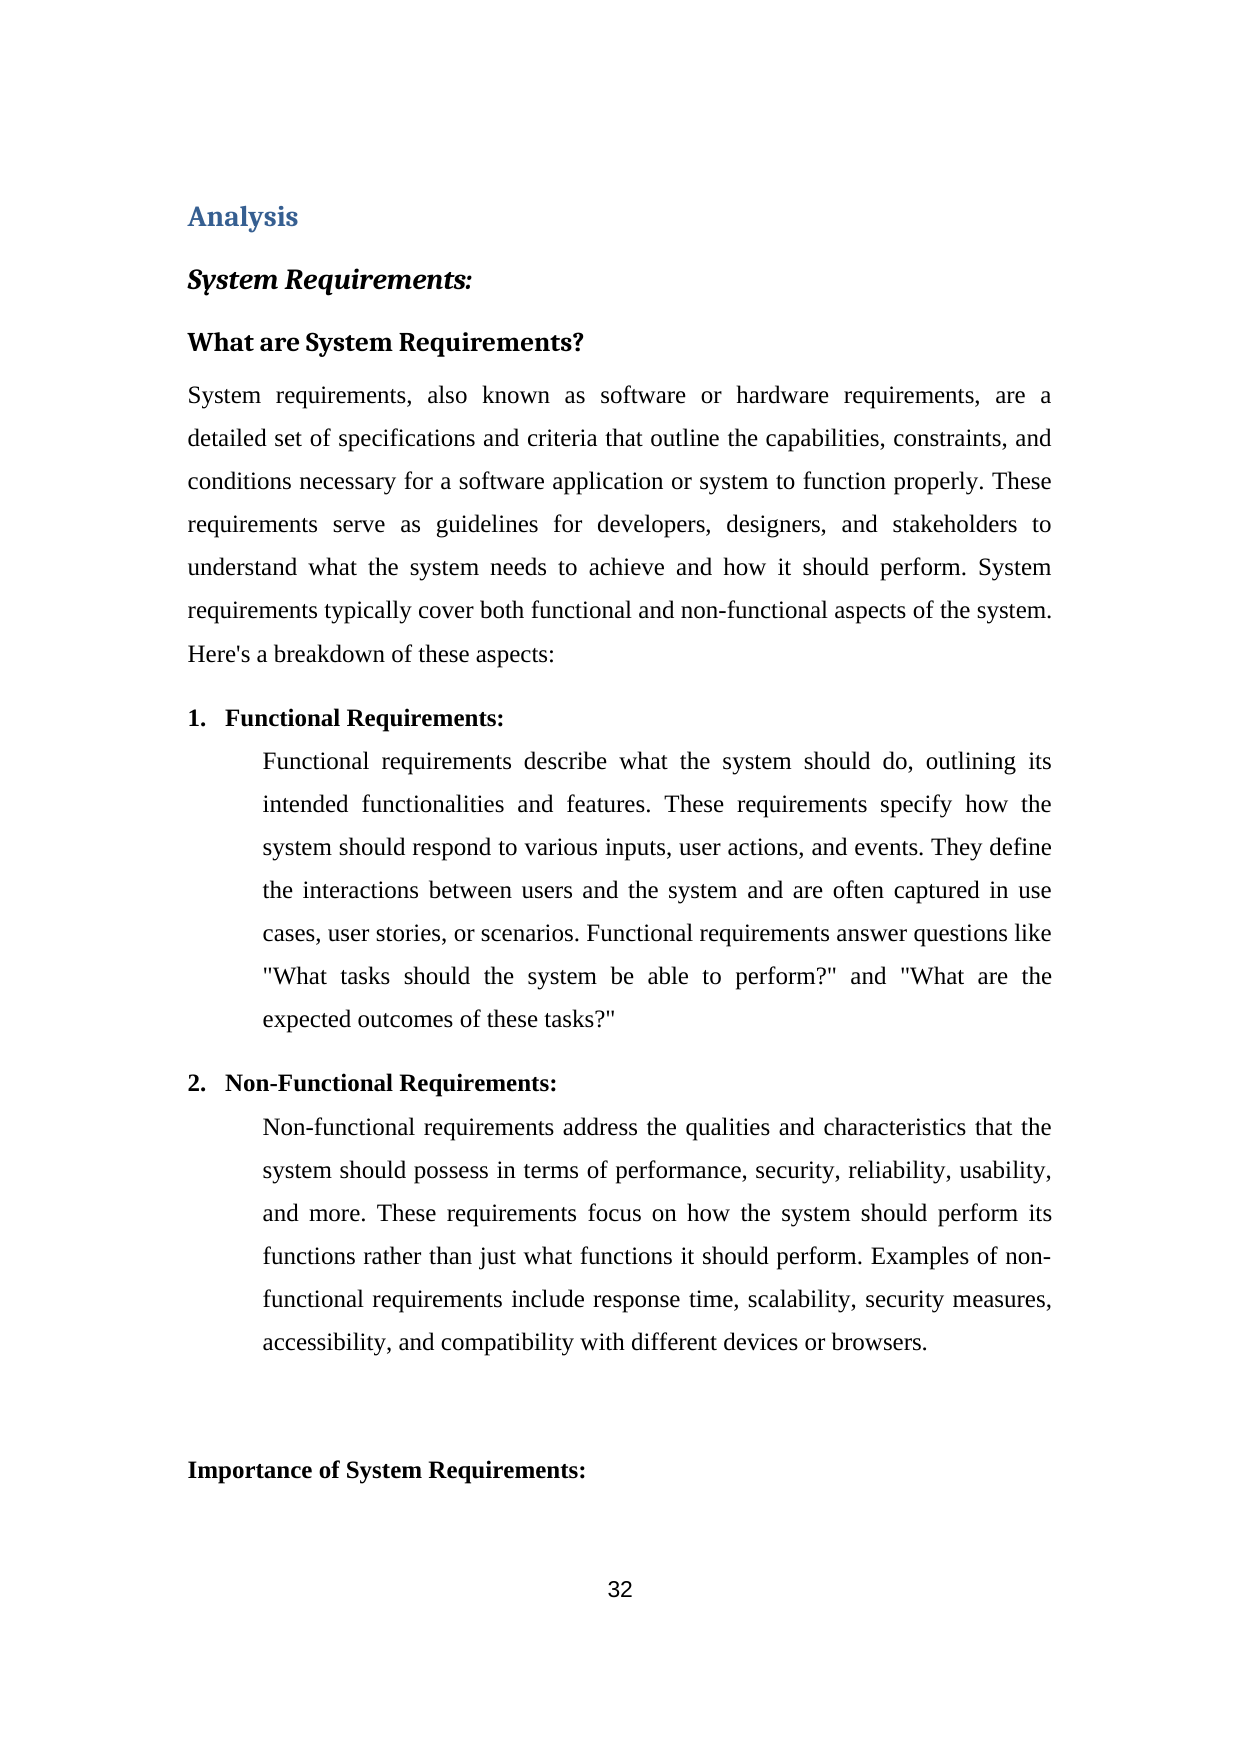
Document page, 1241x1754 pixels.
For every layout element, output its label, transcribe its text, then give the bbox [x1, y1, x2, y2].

text Functional requirements describe what the system should do, outlining its intended functionalities and features. These requirements specify how the system should respond to various inputs, user actions, and events. They define the interactions between users and the system and are often captured in use cases, user stories, or scenarios. Functional requirements answer questions like "What tasks should the system be able to perform?" and "What are the expected outcomes of these tasks?" [262, 746, 1053, 1033]
text System requirements, also known as software or hardware requirements, are a detailed set of specifications and criteria that outline the capabilities, constraints, and conditions necessary for a software application or system to function properly. These requirements serve as guidelines for developers, designers, and stakeholders to understand what the system needs to achieve and how it should perform. System requirements typically cover both functional and non-functional aspects of the system. Here's a breakdown of these aspects: [187, 380, 1053, 667]
list Functional Requirements: [187, 703, 1053, 731]
subtitle Analysis [187, 200, 1053, 233]
list Non-Functional Requirements: [187, 1068, 1053, 1097]
subtitle What are System Requirements? [187, 327, 1053, 358]
subtitle System Requirements: [187, 263, 1053, 297]
text Importance of System Requirements: [187, 1455, 1053, 1484]
text Non-functional requirements address the qualities and characteristics that the system should possess in terms of performance, security, reliability, usability, and more. These requirements focus on how the system should perform its functions rather than just what functions it should perform. Examples of non-functional requirements include response time, scalability, security measures, accessibility, and compatibility with different devices or browsers. [262, 1112, 1053, 1356]
